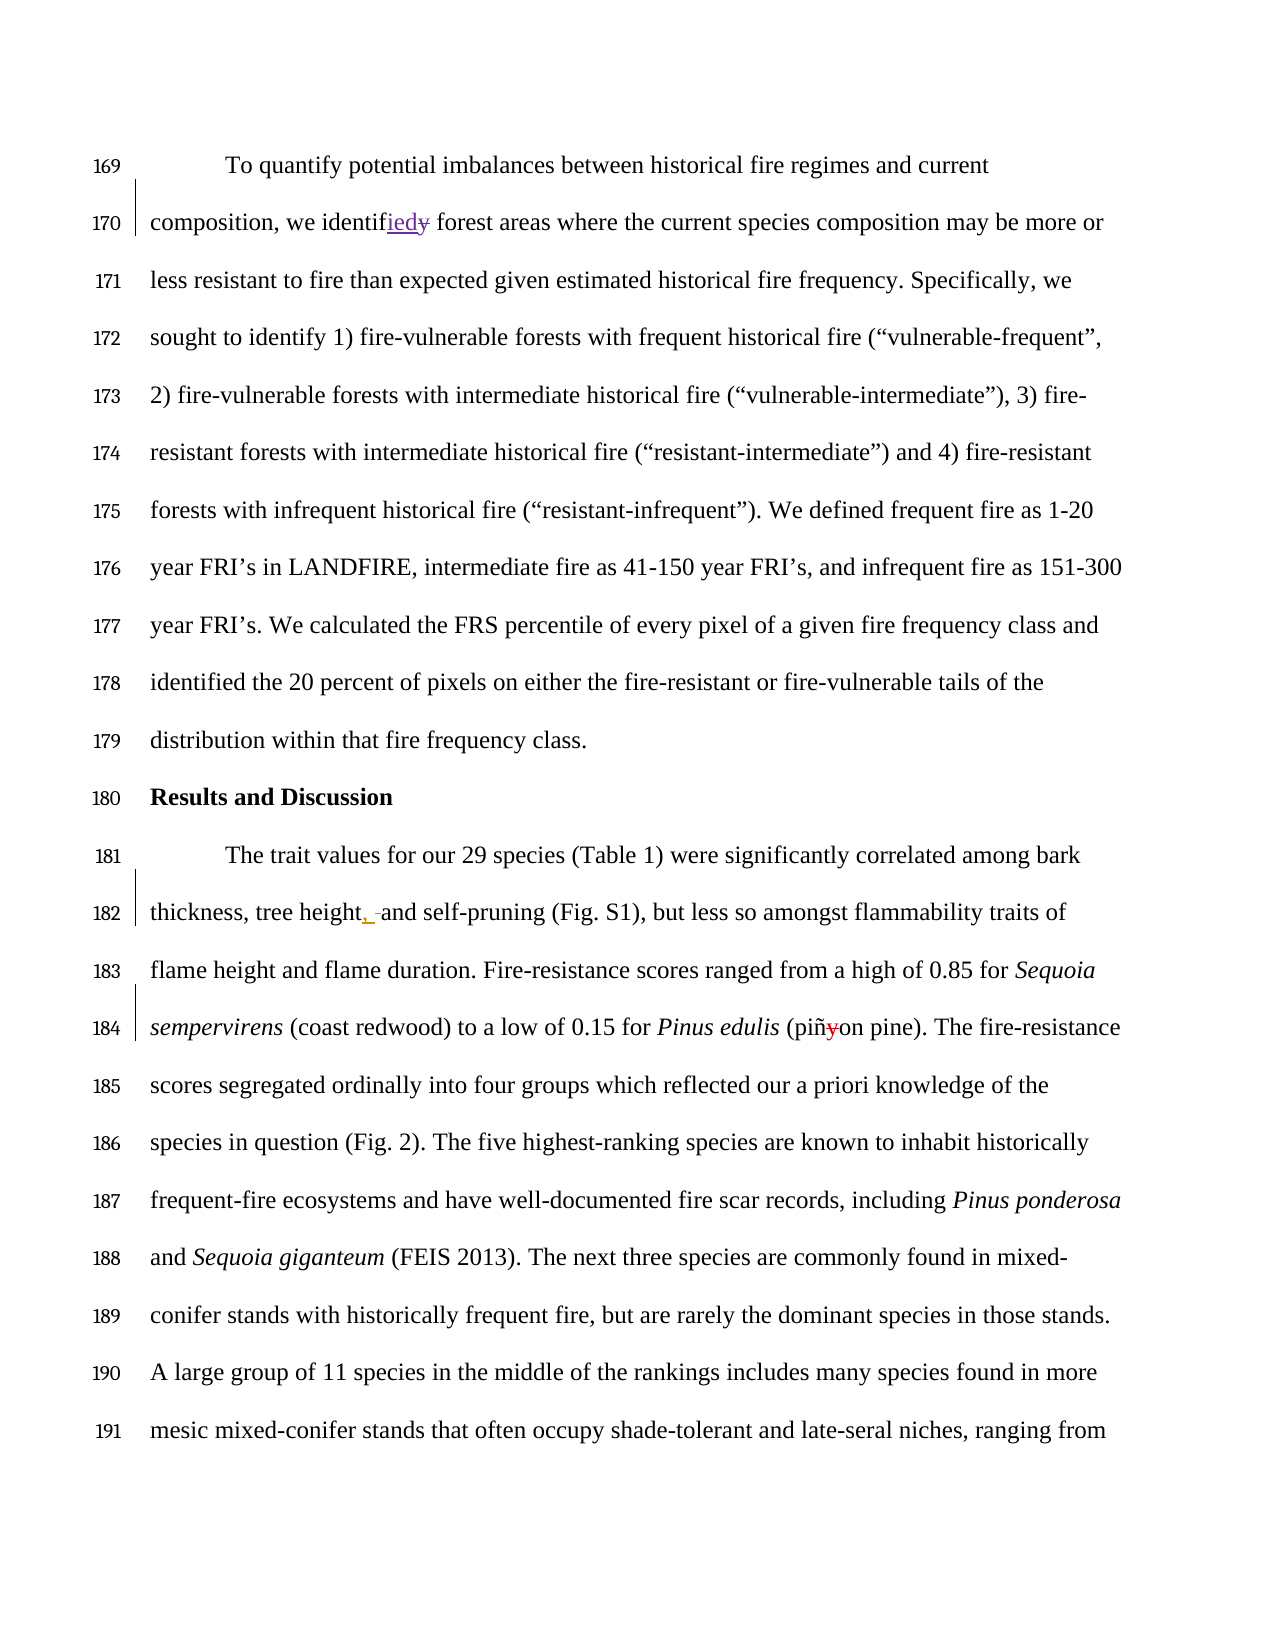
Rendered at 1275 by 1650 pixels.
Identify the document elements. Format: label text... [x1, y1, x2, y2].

text To quantify potential imbalances between historical fire regimes and current composition, we identif forest areas where the current species composition may be more or less resistant to fire than expected given estimated historical fire frequency. Specifically, we sought to identify 1) fire-vulnerable forests with frequent historical fire (“vulnerable-frequent”, 2) fire-vulnerable forests with intermediate historical fire (“vulnerable-intermediate”), 3) fire-resistant forests with intermediate historical fire (“resistant-intermediate”) and 4) fire-resistant forests with infrequent historical fire (“resistant-infrequent”). We defined frequent fire as 1-20 year FRI’s in LANDFIRE, intermediate fire as 41-150 year FRI’s, and infrequent fire as 151-300 year FRI’s. We calculated the FRS percentile of every pixel of a given fire frequency class and identified the 20 percent of pixels on either the fire-resistant or fire-vulnerable tails of the distribution within that fire frequency class. [150, 150, 1125, 754]
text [150, 840, 1125, 1444]
text Results and Discussion [150, 782, 1125, 811]
